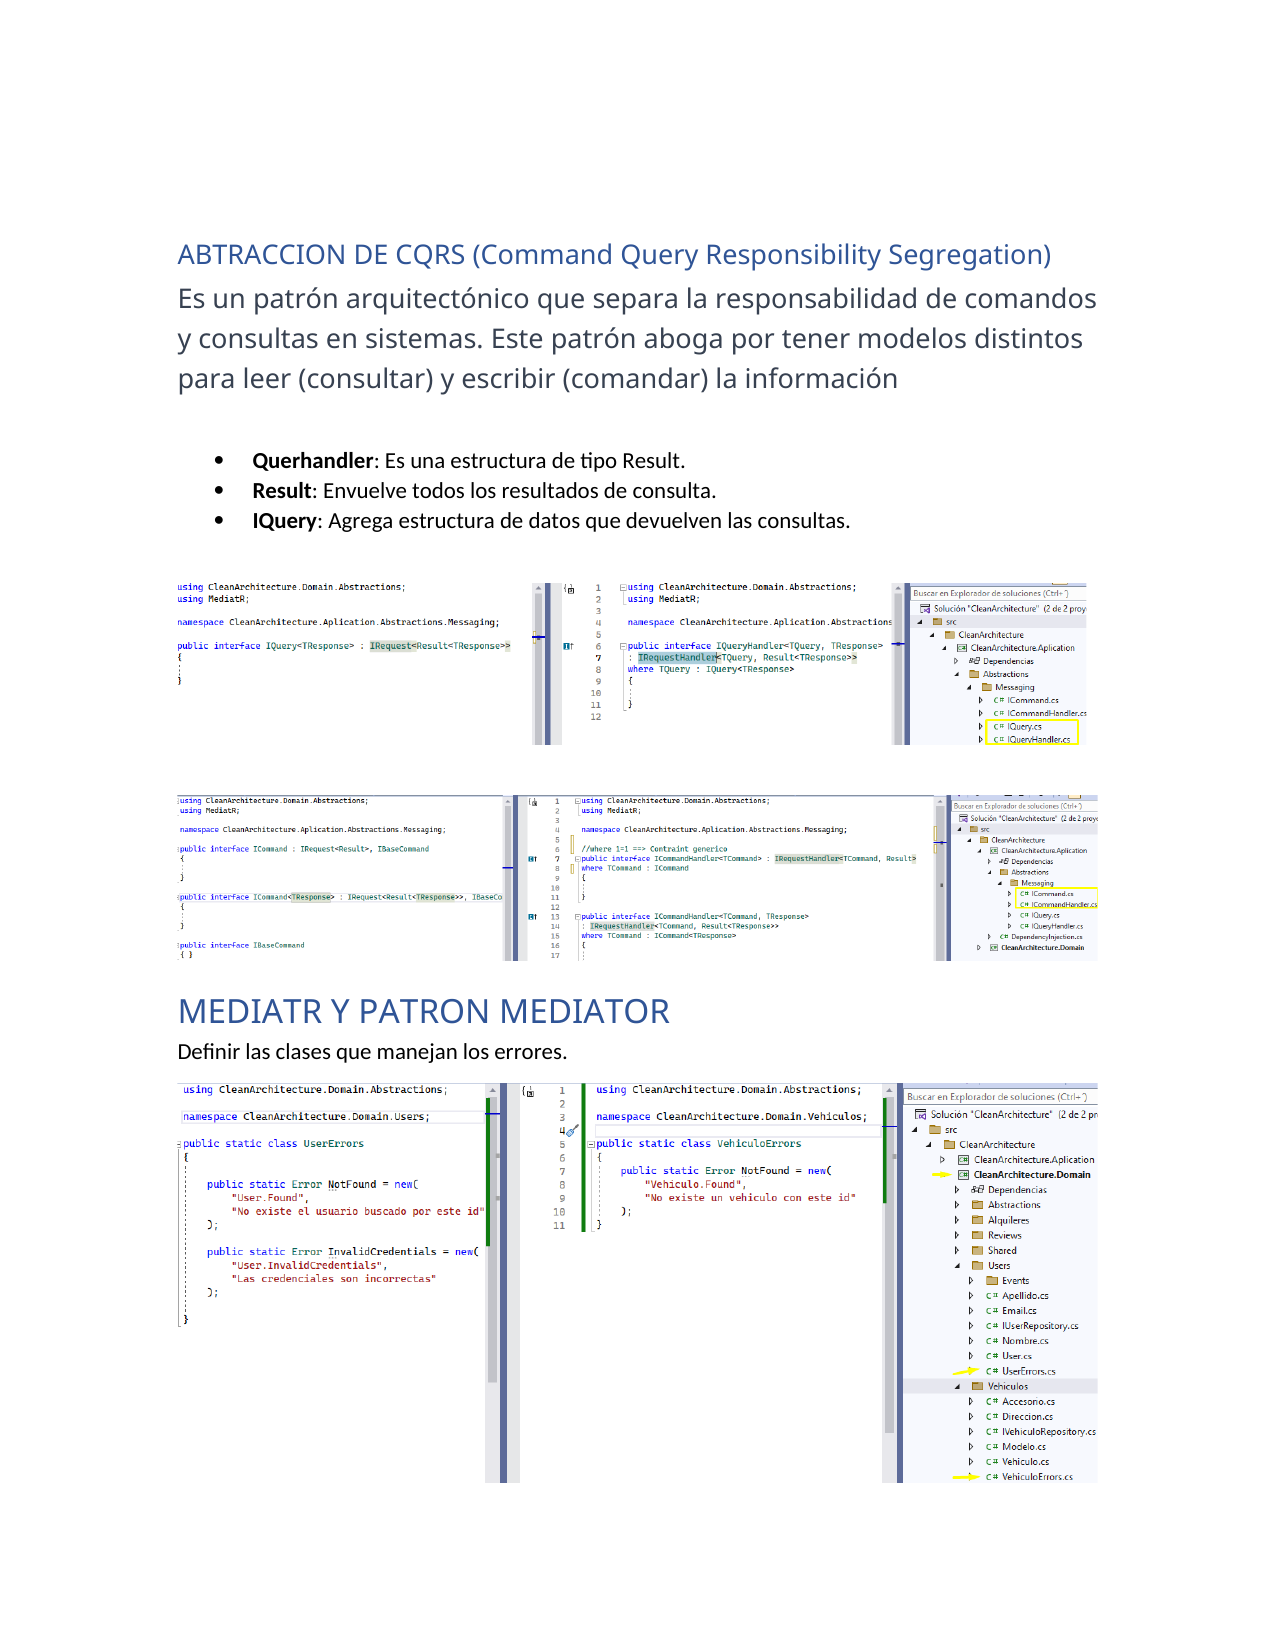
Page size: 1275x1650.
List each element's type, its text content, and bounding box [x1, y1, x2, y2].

subtitle MEDIATR Y PATRON MEDIATOR [177, 988, 1098, 1033]
picture [177, 583, 1087, 745]
list Result: Envuelve todos los resultados de consulta. [215, 476, 1098, 504]
text Definir las clases que manejan los errores. [177, 1037, 1098, 1065]
picture [177, 1083, 1098, 1483]
subtitle ABTRACCION DE CQRS (Command Query Responsibility Segregation) [177, 236, 1098, 273]
subtitle Es un patrón arquitectónico que separa la responsabilidad de comandos y consultas en sistemas. Este patrón aboga por tener modelos distintos para leer (consultar) y escribir (comandar) la información [177, 280, 1098, 396]
list IQuery: Agrega estructura de datos que devuelven las consultas. [215, 506, 1098, 534]
list Querhandler: Es una estructura de tipo Result. [215, 446, 1098, 474]
picture [177, 795, 1098, 961]
